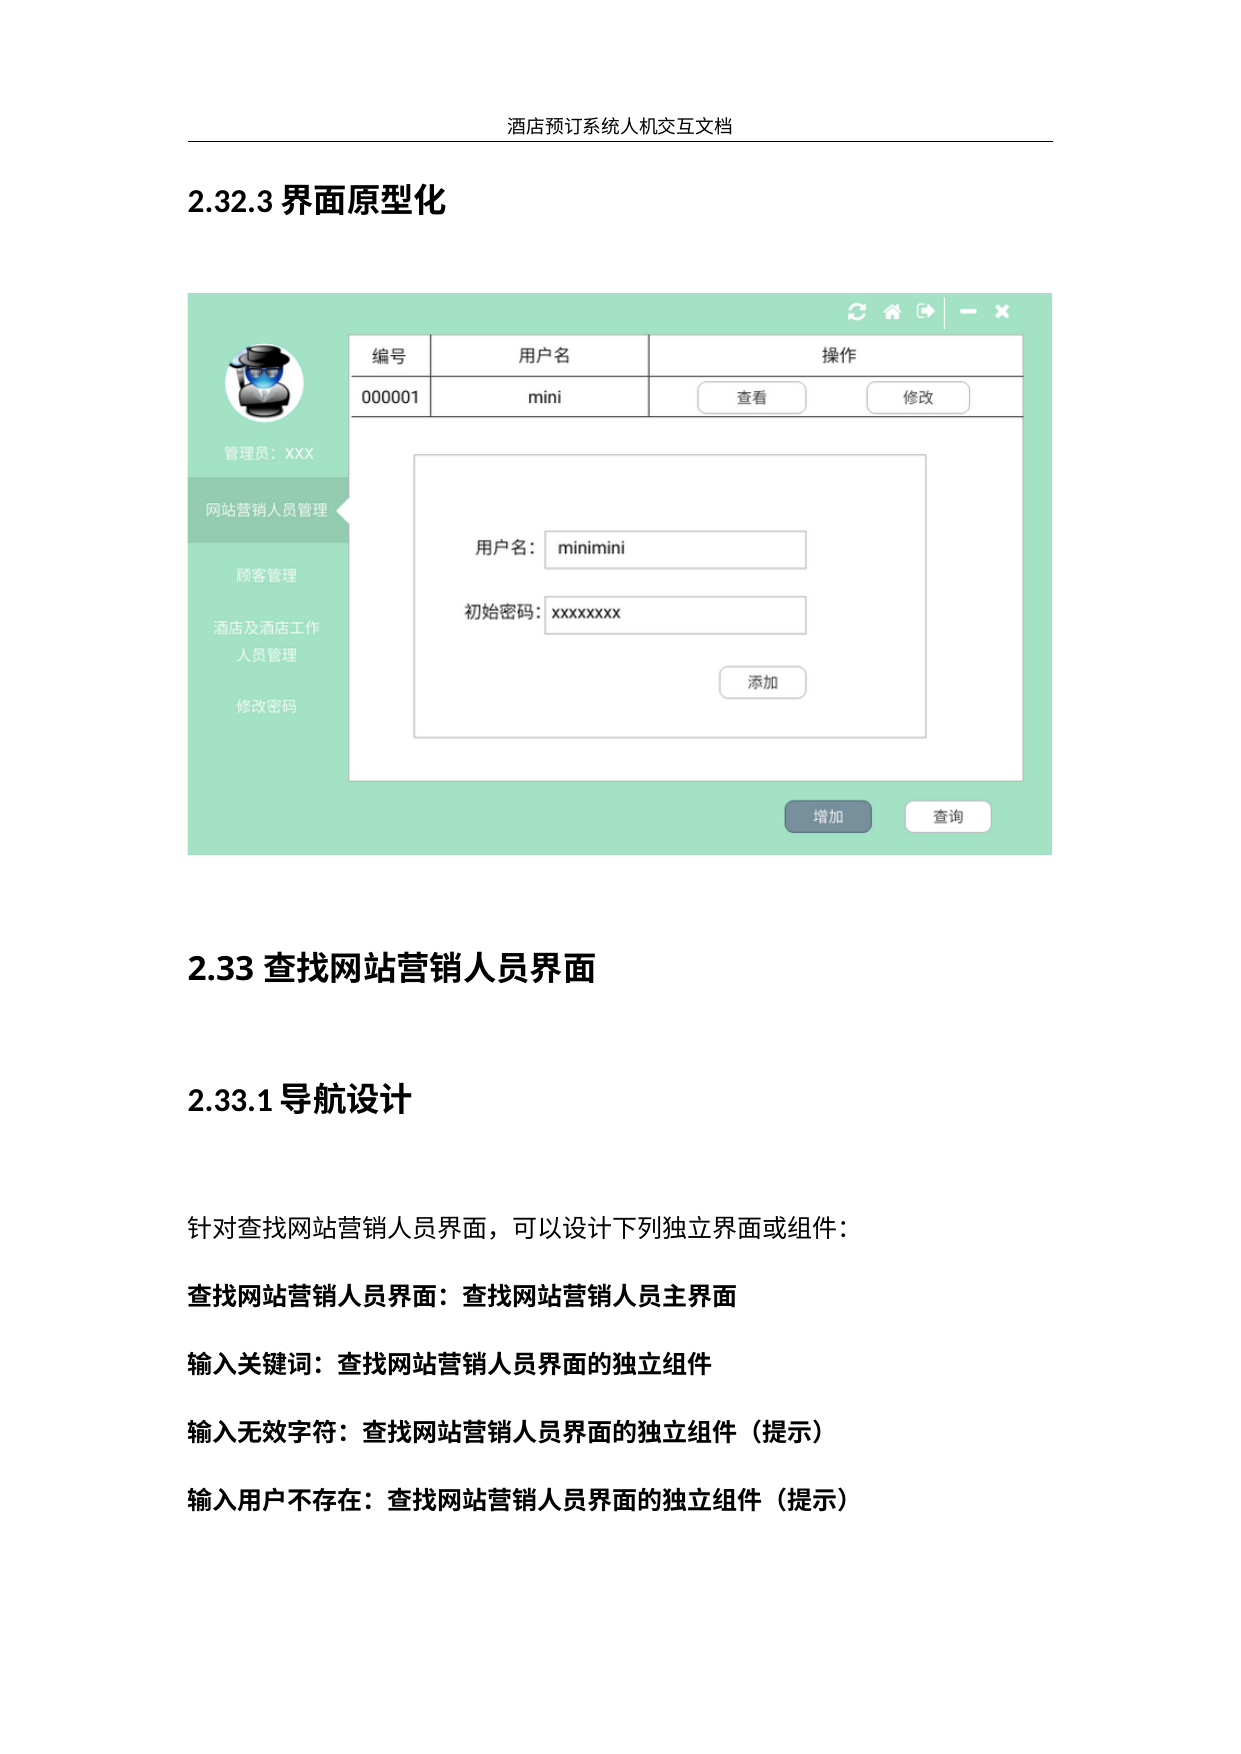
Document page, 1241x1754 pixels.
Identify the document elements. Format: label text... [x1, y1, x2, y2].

picture [187, 293, 1053, 855]
text 输入关键词：查找网站营销人员界面的独立组件 [187, 1328, 1053, 1396]
text 输入无效字符：查找网站营销人员界面的独立组件（提示） [187, 1396, 1053, 1464]
subtitle 2.32.3 界面原型化 [187, 164, 1053, 232]
text 输入用户不存在：查找网站营销人员界面的独立组件（提示） [187, 1464, 1053, 1532]
subtitle 2.33 查找网站营销人员界面 [187, 932, 1053, 1000]
subtitle 2.33.1导航设计 [187, 1063, 1053, 1131]
text 针对查找网站营销人员界面，可以设计下列独立界面或组件： [187, 1193, 1053, 1261]
text 查找网站营销人员界面：查找网站营销人员主界面 [187, 1261, 1053, 1328]
